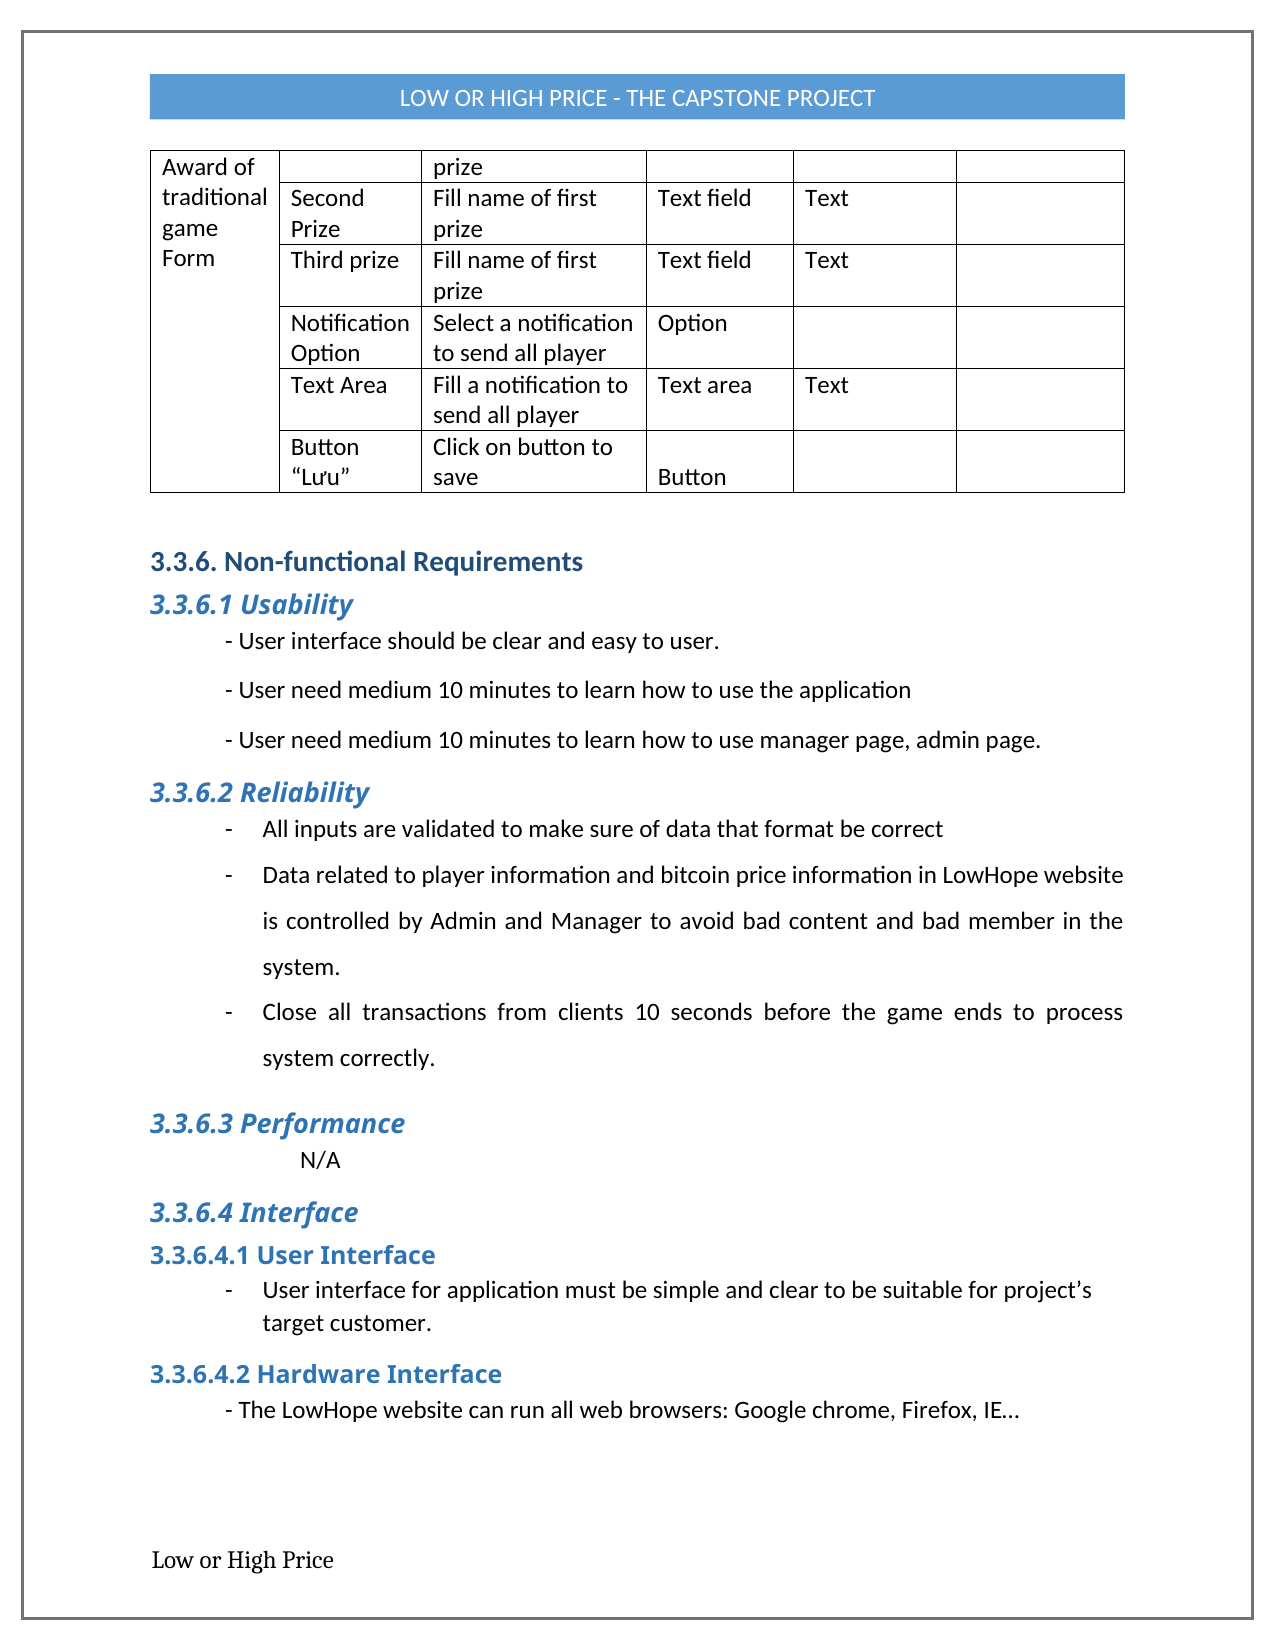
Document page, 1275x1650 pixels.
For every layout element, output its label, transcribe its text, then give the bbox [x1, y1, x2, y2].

text - The LowHope website can run all web browsers: Google chrome, Firefox, IE… [225, 1394, 1125, 1424]
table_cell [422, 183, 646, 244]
text - User interface should be clear and easy to user. [225, 625, 1125, 656]
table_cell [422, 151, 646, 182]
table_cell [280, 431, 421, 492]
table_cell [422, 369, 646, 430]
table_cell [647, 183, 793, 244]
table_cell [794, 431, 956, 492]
text - User need medium 10 minutes to learn how to use the application [225, 674, 1125, 705]
subtitle 3.3.6.1 Usability [150, 585, 1125, 622]
list Close all transactions from clients 10 seconds before the game ends to process system correctly. [225, 996, 1125, 1073]
subtitle 3.3.6.4.2 Hardware Interface [150, 1357, 1125, 1391]
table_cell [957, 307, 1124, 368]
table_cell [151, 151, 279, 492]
text N/A [225, 1144, 1125, 1175]
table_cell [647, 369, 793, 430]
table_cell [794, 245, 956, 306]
text - User need medium 10 minutes to learn how to use manager page, admin page. [225, 724, 1125, 755]
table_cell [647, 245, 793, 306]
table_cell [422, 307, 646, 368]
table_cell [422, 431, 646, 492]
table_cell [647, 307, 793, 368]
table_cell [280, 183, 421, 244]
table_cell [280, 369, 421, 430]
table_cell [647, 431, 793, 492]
list All inputs are validated to make sure of data that format be correct [225, 813, 1125, 844]
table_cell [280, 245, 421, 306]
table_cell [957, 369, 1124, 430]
subtitle 3.3.6.2 Reliability [150, 774, 1125, 811]
subtitle 3.3.6.4 Interface [150, 1194, 1125, 1231]
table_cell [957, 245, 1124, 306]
subtitle 3.3.6.4.1 User Interface [150, 1238, 1125, 1272]
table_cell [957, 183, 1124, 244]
list Data related to player information and bitcoin price information in LowHope website is controlled by Admin and Manager to avoid bad content and bad member in the system. [225, 859, 1125, 981]
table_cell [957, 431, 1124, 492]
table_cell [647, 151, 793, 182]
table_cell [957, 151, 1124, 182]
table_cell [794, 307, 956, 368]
subtitle 3.3.6. Non-functional Requirements [150, 543, 1125, 578]
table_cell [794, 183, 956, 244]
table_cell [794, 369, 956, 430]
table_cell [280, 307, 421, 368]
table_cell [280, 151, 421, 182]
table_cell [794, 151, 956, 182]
subtitle 3.3.6.3 Performance [150, 1104, 1125, 1141]
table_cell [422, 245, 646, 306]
list User interface for application must be simple and clear to be suitable for project’s target customer. [225, 1275, 1125, 1338]
